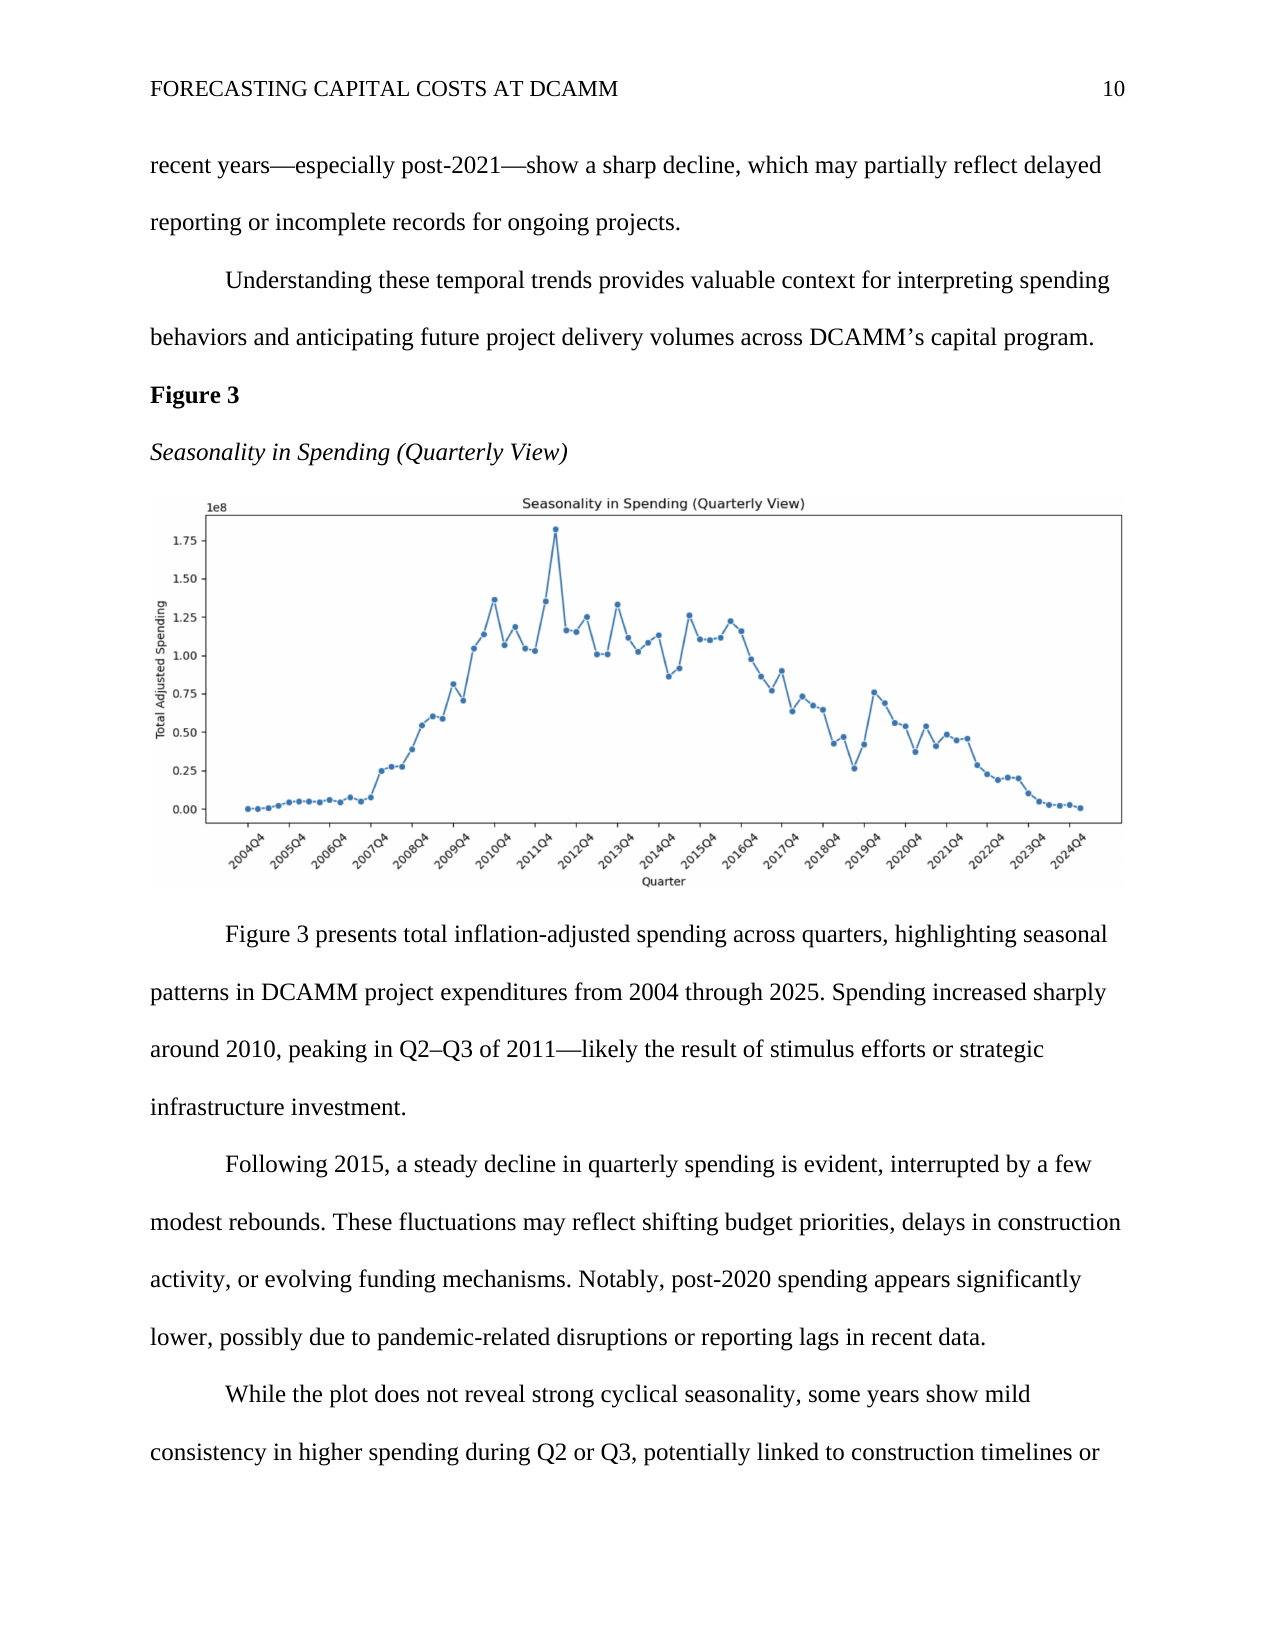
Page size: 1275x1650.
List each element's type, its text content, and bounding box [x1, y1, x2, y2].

text Post-2015, however, completions declined steadily year over year. This drop may signal tighter budgets, shifting policy priorities, or slower project execution timelines. Additionally, recent years—especially post-2021—show a sharp decline, which may partially reflect delayed reporting or incomplete records for ongoing projects. [150, 265, 1125, 466]
text Seasonality in Spending (Quarterly View) [150, 667, 1125, 696]
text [150, 1379, 1125, 1466]
picture [150, 725, 1125, 1122]
text Figure 3 [150, 610, 1125, 639]
text Figure 3 presents total inflation-adjusted spending across quarters, highlighting seasonal patterns in DCAMM project expenditures from 2004 through 2025. Spending increased sharply around 2010, peaking in Q2–Q3 of 2011—likely the result of stimulus efforts or strategic infrastructure investment. [150, 1149, 1125, 1351]
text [150, 150, 1125, 236]
text Understanding these temporal trends provides valuable context for interpreting spending behaviors and anticipating future project delivery volumes across DCAMM’s capital program. [150, 495, 1125, 581]
